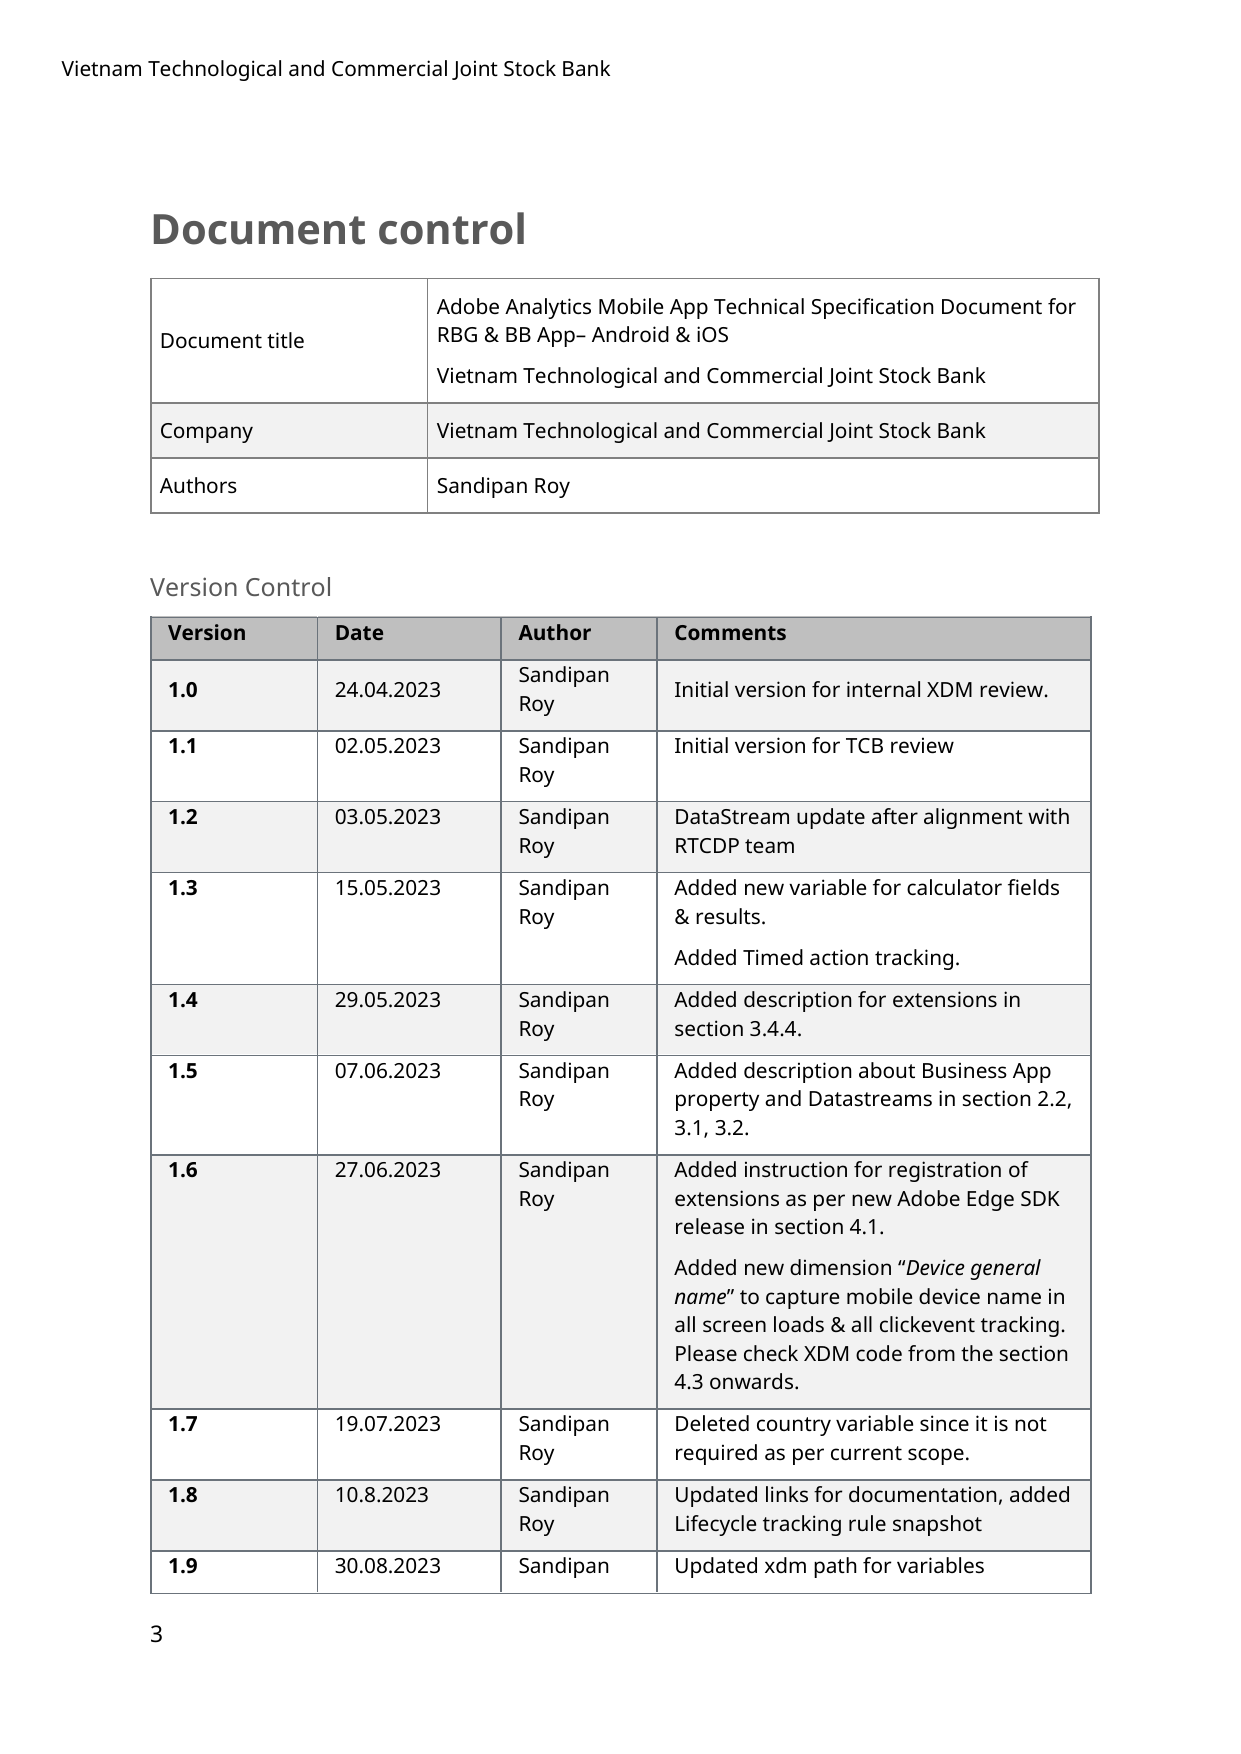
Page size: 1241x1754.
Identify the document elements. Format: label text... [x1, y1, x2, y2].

table_header Version [152, 618, 317, 659]
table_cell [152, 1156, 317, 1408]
table_cell 02.05.2023 [318, 732, 500, 801]
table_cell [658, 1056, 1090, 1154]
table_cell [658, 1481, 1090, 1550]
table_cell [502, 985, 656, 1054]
table_cell Initial version for internal XDM review. [658, 661, 1090, 730]
table_header Document title [152, 279, 427, 402]
table_cell 24.04.2023 [318, 661, 500, 730]
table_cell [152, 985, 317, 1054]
table_cell 1.2 [152, 802, 317, 872]
table_header [428, 279, 1098, 402]
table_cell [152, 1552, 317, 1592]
subtitle Document control [150, 200, 1090, 257]
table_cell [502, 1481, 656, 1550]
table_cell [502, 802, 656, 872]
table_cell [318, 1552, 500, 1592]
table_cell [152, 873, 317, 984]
table_cell Sandipan Roy [502, 661, 656, 730]
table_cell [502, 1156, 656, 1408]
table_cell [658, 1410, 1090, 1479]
table_cell Initial version for TCB review [658, 732, 1090, 801]
table_cell 03.05.2023 [318, 802, 500, 872]
table_header Comments [658, 618, 1090, 659]
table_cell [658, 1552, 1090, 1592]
table_cell 1.0 [152, 661, 317, 730]
table_cell 1.1 [152, 732, 317, 801]
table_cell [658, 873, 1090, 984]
text Version Control [150, 570, 1090, 604]
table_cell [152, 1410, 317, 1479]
table_cell Sandipan Roy [502, 732, 656, 801]
table_header Author [502, 618, 656, 659]
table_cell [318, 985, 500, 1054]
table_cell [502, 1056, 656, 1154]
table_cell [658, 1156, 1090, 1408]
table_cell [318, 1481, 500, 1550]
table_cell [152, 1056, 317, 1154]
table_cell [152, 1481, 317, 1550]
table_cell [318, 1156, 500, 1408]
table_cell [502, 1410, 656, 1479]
table_header Date [318, 618, 500, 659]
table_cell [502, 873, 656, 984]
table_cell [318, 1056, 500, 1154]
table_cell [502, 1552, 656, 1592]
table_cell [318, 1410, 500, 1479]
table_cell Authors [152, 459, 427, 512]
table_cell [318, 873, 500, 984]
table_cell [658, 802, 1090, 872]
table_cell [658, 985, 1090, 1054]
table_cell Company [152, 404, 427, 457]
